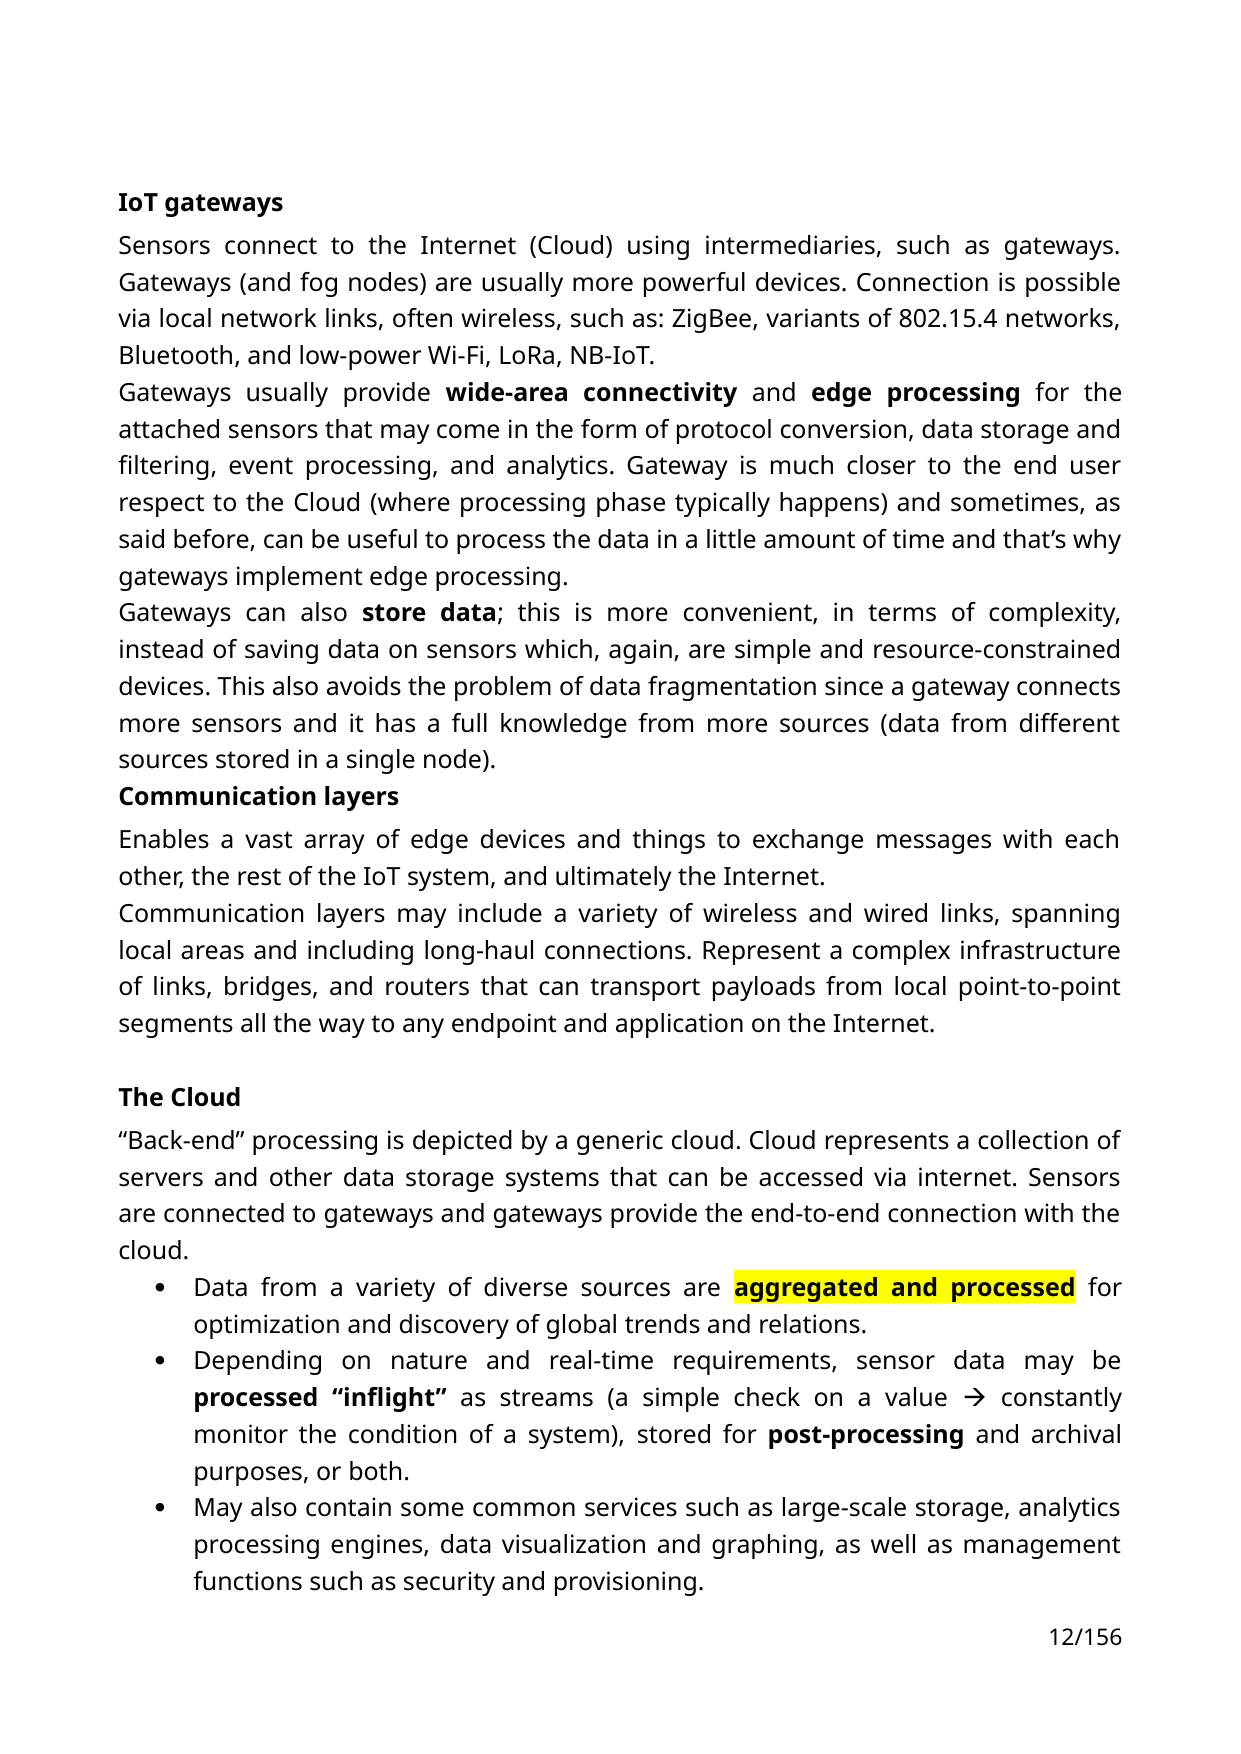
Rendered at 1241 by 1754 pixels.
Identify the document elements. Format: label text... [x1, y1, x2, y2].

text Gateways usually provide wide-area connectivity and edge processing for the attached sensors that may come in the form of protocol conversion, data storage and filtering, event processing, and analytics. Gateway is much closer to the end user respect to the Cloud (where processing phase typically happens) and sometimes, as said before, can be useful to process the data in a little amount of time and that’s why gateways implement edge processing. [118, 374, 1122, 592]
text Communication layers [118, 779, 1122, 813]
text “Back-end” processing is depicted by a generic cloud. Cloud represents a collection of servers and other data storage systems that can be accessed via internet. Sensors are connected to gateways and gateways provide the end-to-end connection with the cloud. [118, 1122, 1122, 1267]
text IoT gateways [118, 184, 1122, 218]
list May also contain some common services such as large-scale storage, analytics processing engines, data visualization and graphing, as well as management functions such as security and provisioning. [156, 1490, 1122, 1598]
list Depending on nature and real-time requirements, sensor data may be processed “inflight” as streams (a simple check on a value constantly monitor the condition of a system), stored for post-processing and archival purposes, or both. [156, 1343, 1122, 1487]
text The Cloud [118, 1079, 1122, 1113]
list Data from a variety of diverse sources are aggregated and processed for optimization and discovery of global trends and relations. [156, 1269, 1122, 1340]
text Enables a vast array of edge devices and things to exchange messages with each other, the rest of the IoT system, and ultimately the Internet. [118, 822, 1122, 893]
text Sensors connect to the Internet (Cloud) using intermediaries, such as gateways. Gateways (and fog nodes) are usually more powerful devices. Connection is possible via local network links, often wireless, such as: ZigBee, variants of 802.15.4 networks, Bluetooth, and low-power Wi-Fi, LoRa, NB-IoT. [118, 227, 1122, 372]
text Communication layers may include a variety of wireless and wired links, spanning local areas and including long-haul connections. Represent a complex infrastructure of links, bridges, and routers that can transport payloads from local point-to-point segments all the way to any endpoint and application on the Internet. [118, 896, 1122, 1040]
text Gateways can also store data; this is more convenient, in terms of complexity, instead of saving data on sensors which, again, are simple and resource-constrained devices. This also avoids the problem of data fragmentation since a gateway connects more sensors and it has a full knowledge from more sources (data from different sources stored in a single node). [118, 595, 1122, 776]
